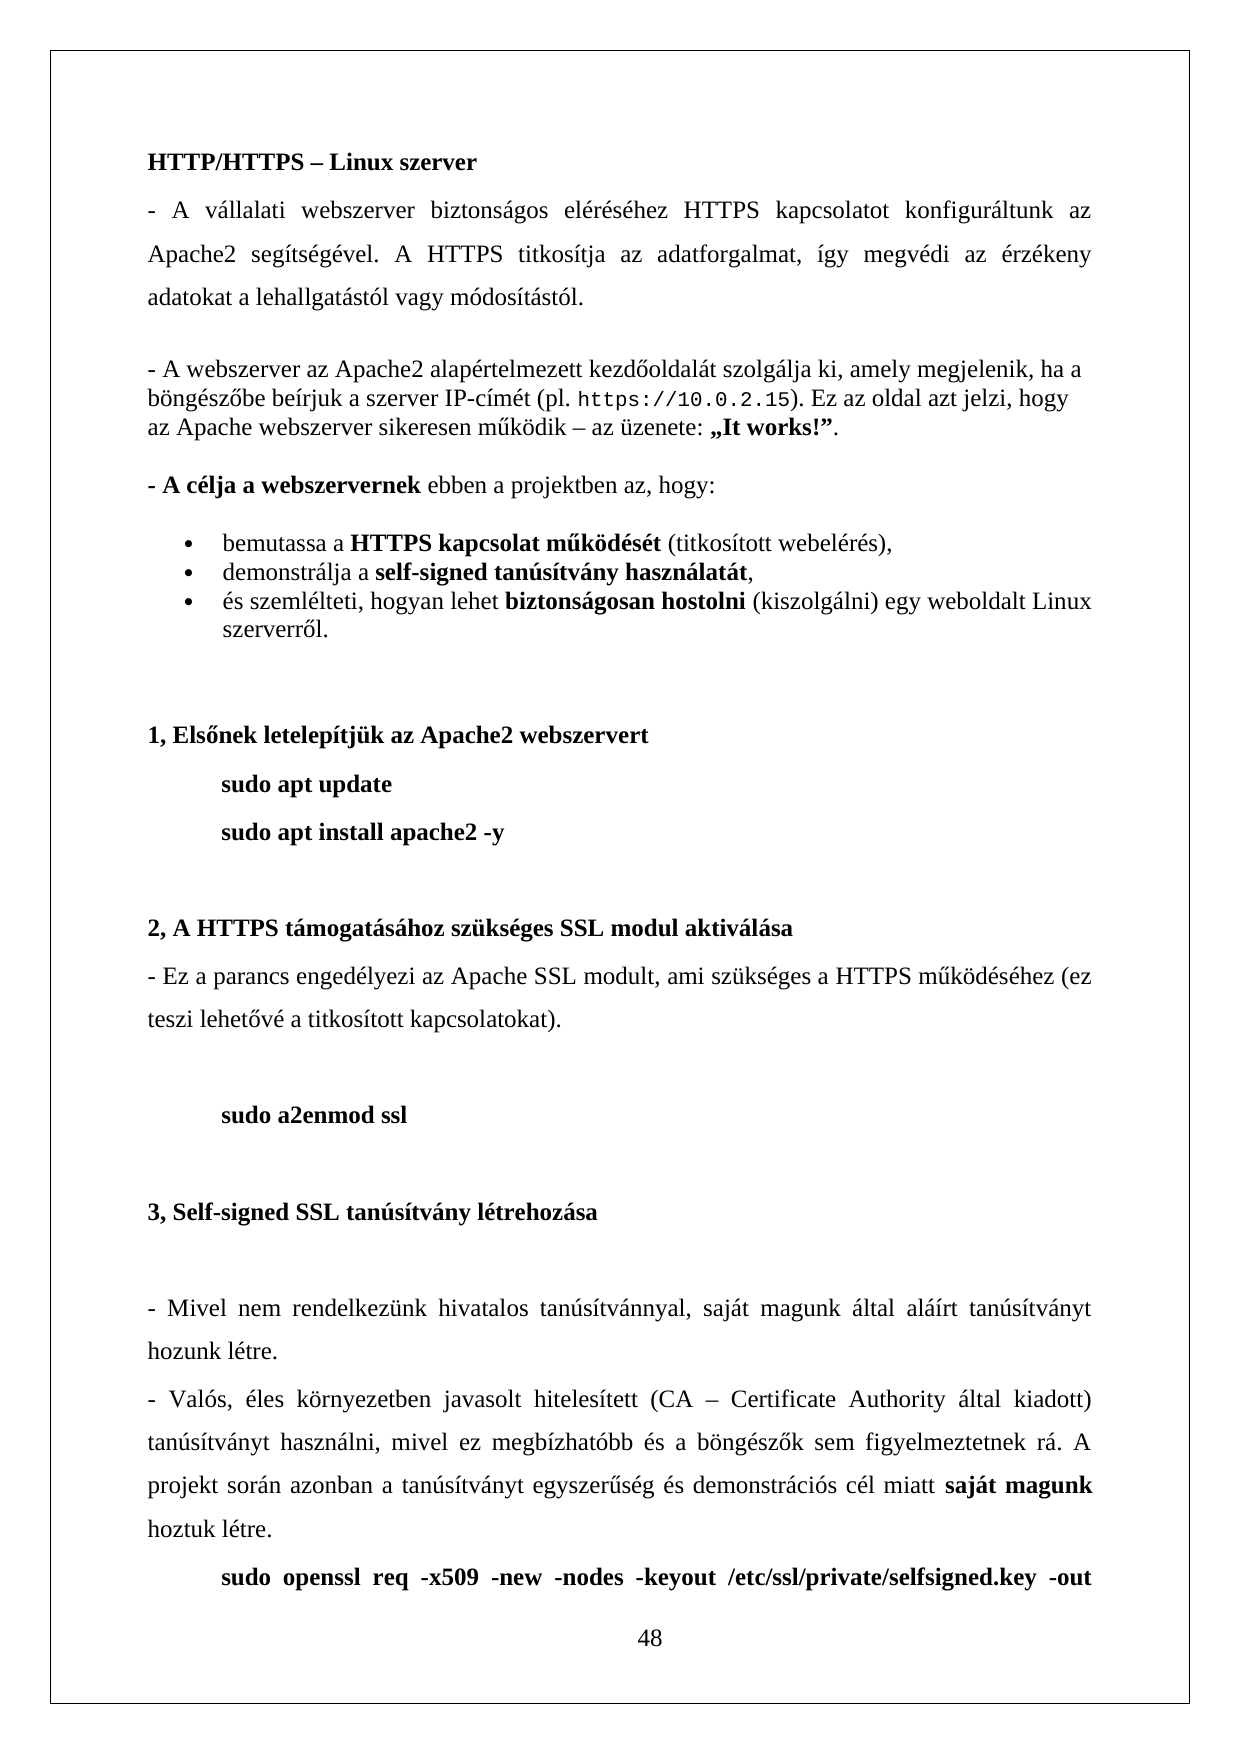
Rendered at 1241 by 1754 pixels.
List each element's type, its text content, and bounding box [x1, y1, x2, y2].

text - A webszerver az Apache2 alapértelmezett kezdőoldalát szolgálja ki, amely megjelenik, ha a böngészőbe beírjuk a szerver IP-címét (pl. https://10.0.2.15). Ez az oldal azt jelzi, hogy az Apache webszerver sikeresen működik – az üzenete: „It works!”. [147, 354, 1093, 441]
text - A célja a webszervernek ebben a projektben az, hogy: [147, 470, 1093, 499]
text sudo a2enmod ssl [147, 1101, 1093, 1129]
list és szemlélteti, hogyan lehet biztonságosan hostolni (kiszolgálni) egy weboldalt Linux szerverről. [185, 586, 1093, 643]
text sudo apt update [147, 769, 1093, 797]
text 2, A HTTPS támogatásához szükséges SSL modul aktiválása [147, 913, 1093, 942]
list bemutassa a HTTPS kapcsolat működését (titkosított webelérés), [185, 528, 1093, 557]
text - Mivel nem rendelkezünk hivatalos tanúsítvánnyal, saját magunk által aláírt tanúsítványt hozunk létre. [147, 1293, 1093, 1365]
list demonstrálja a self-signed tanúsítvány használatát, [185, 557, 1093, 586]
text - Ez a parancs engedélyezi az Apache SSL modult, ami szükséges a HTTPS működéséhez (ez teszi lehetővé a titkosított kapcsolatokat). [147, 961, 1093, 1033]
text - A vállalati webszerver biztonságos eléréséhez HTTPS kapcsolatot konfiguráltunk az Apache2 segítségével. A HTTPS titkosítja az adatforgalmat, így megvédi az érzékeny adatokat a lehallgatástól vagy módosítástól. [147, 196, 1093, 311]
text 1, Elsőnek letelepítjük az Apache2 webszervert [147, 721, 1093, 749]
text - Valós, éles környezetben javasolt hitelesített (CA – Certificate Authority által kiadott) tanúsítványt használni, mivel ez megbízhatóbb és a böngészők sem figyelmeztetnek rá. A projekt során azonban a tanúsítványt egyszerűség és demonstrációs cél miatt saját magunk hoztuk létre. [147, 1384, 1093, 1542]
text HTTP/HTTPS – Linux szerver [147, 147, 1093, 176]
text sudo apt install apache2 -y [147, 817, 1093, 846]
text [221, 1562, 1093, 1591]
text 3, Self-signed SSL tanúsítvány létrehozása [147, 1197, 1093, 1226]
